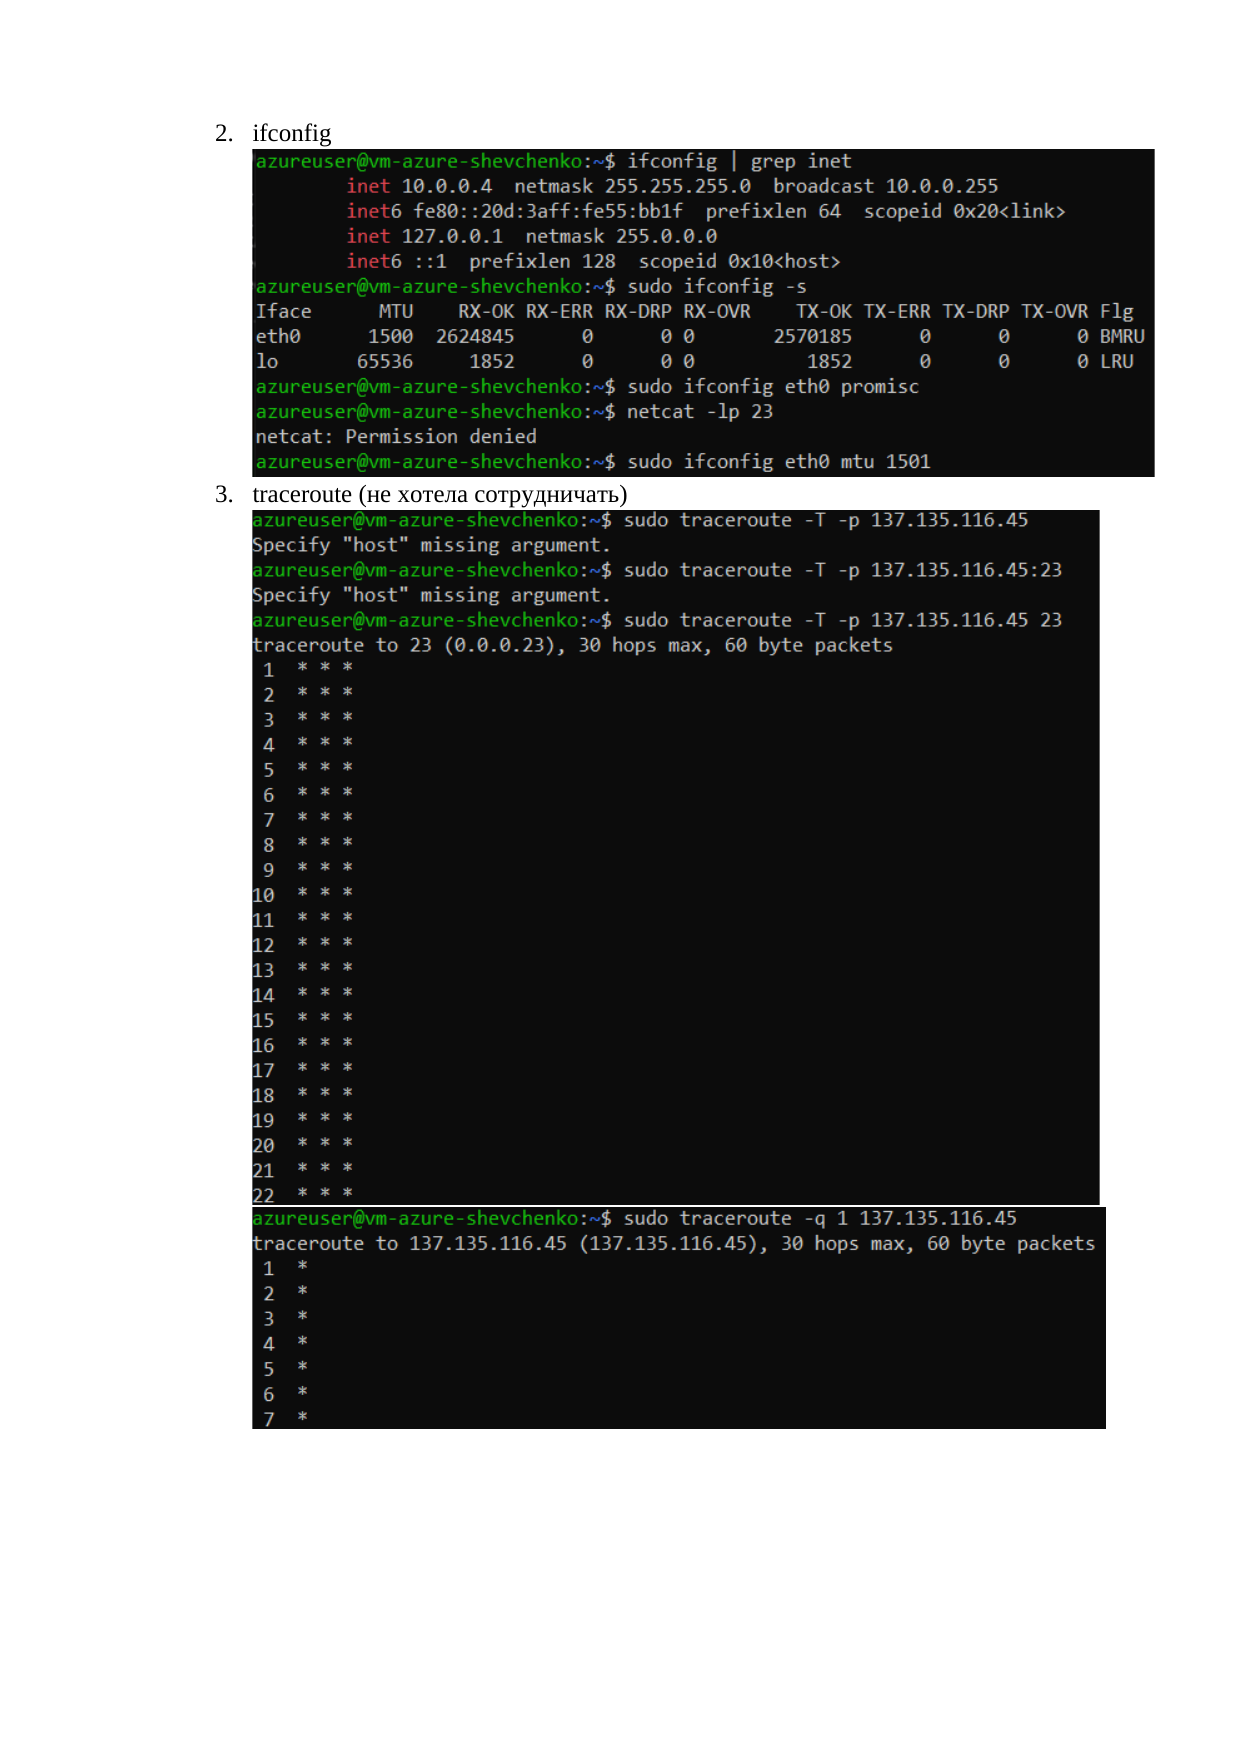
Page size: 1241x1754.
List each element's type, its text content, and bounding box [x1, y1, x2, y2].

list ifconfig [215, 118, 1152, 147]
picture [252, 510, 1100, 1205]
list traceroute (не хотела сотрудничать) [215, 479, 1152, 508]
picture [252, 1207, 1106, 1429]
picture [252, 149, 1155, 477]
